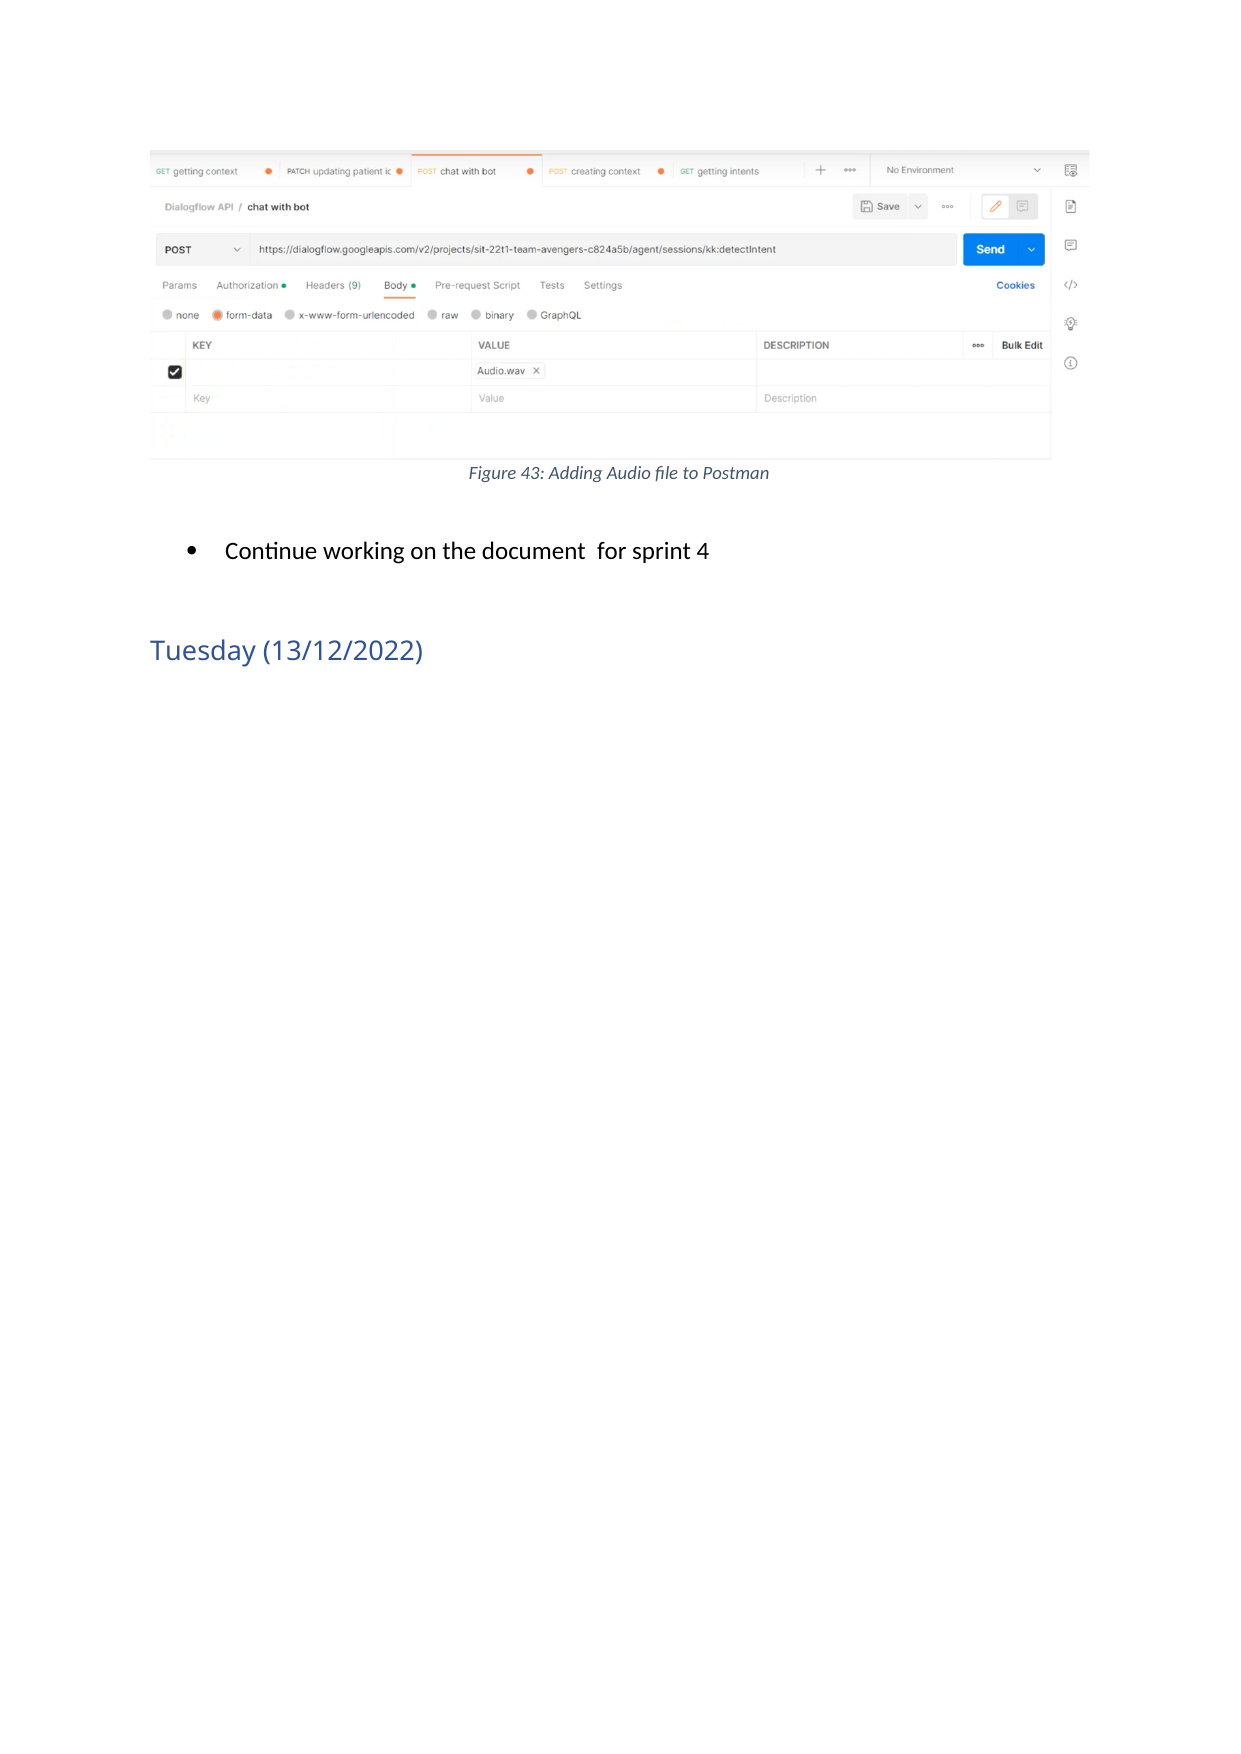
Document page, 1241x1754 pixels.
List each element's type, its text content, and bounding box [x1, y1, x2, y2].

list Continue working on the document for sprint 4 [187, 535, 1090, 566]
picture [150, 150, 1090, 461]
subtitle Tuesday (13/12/2022) [150, 631, 1090, 668]
text Figure 43: Adding Audio file to Postman [150, 461, 1090, 484]
